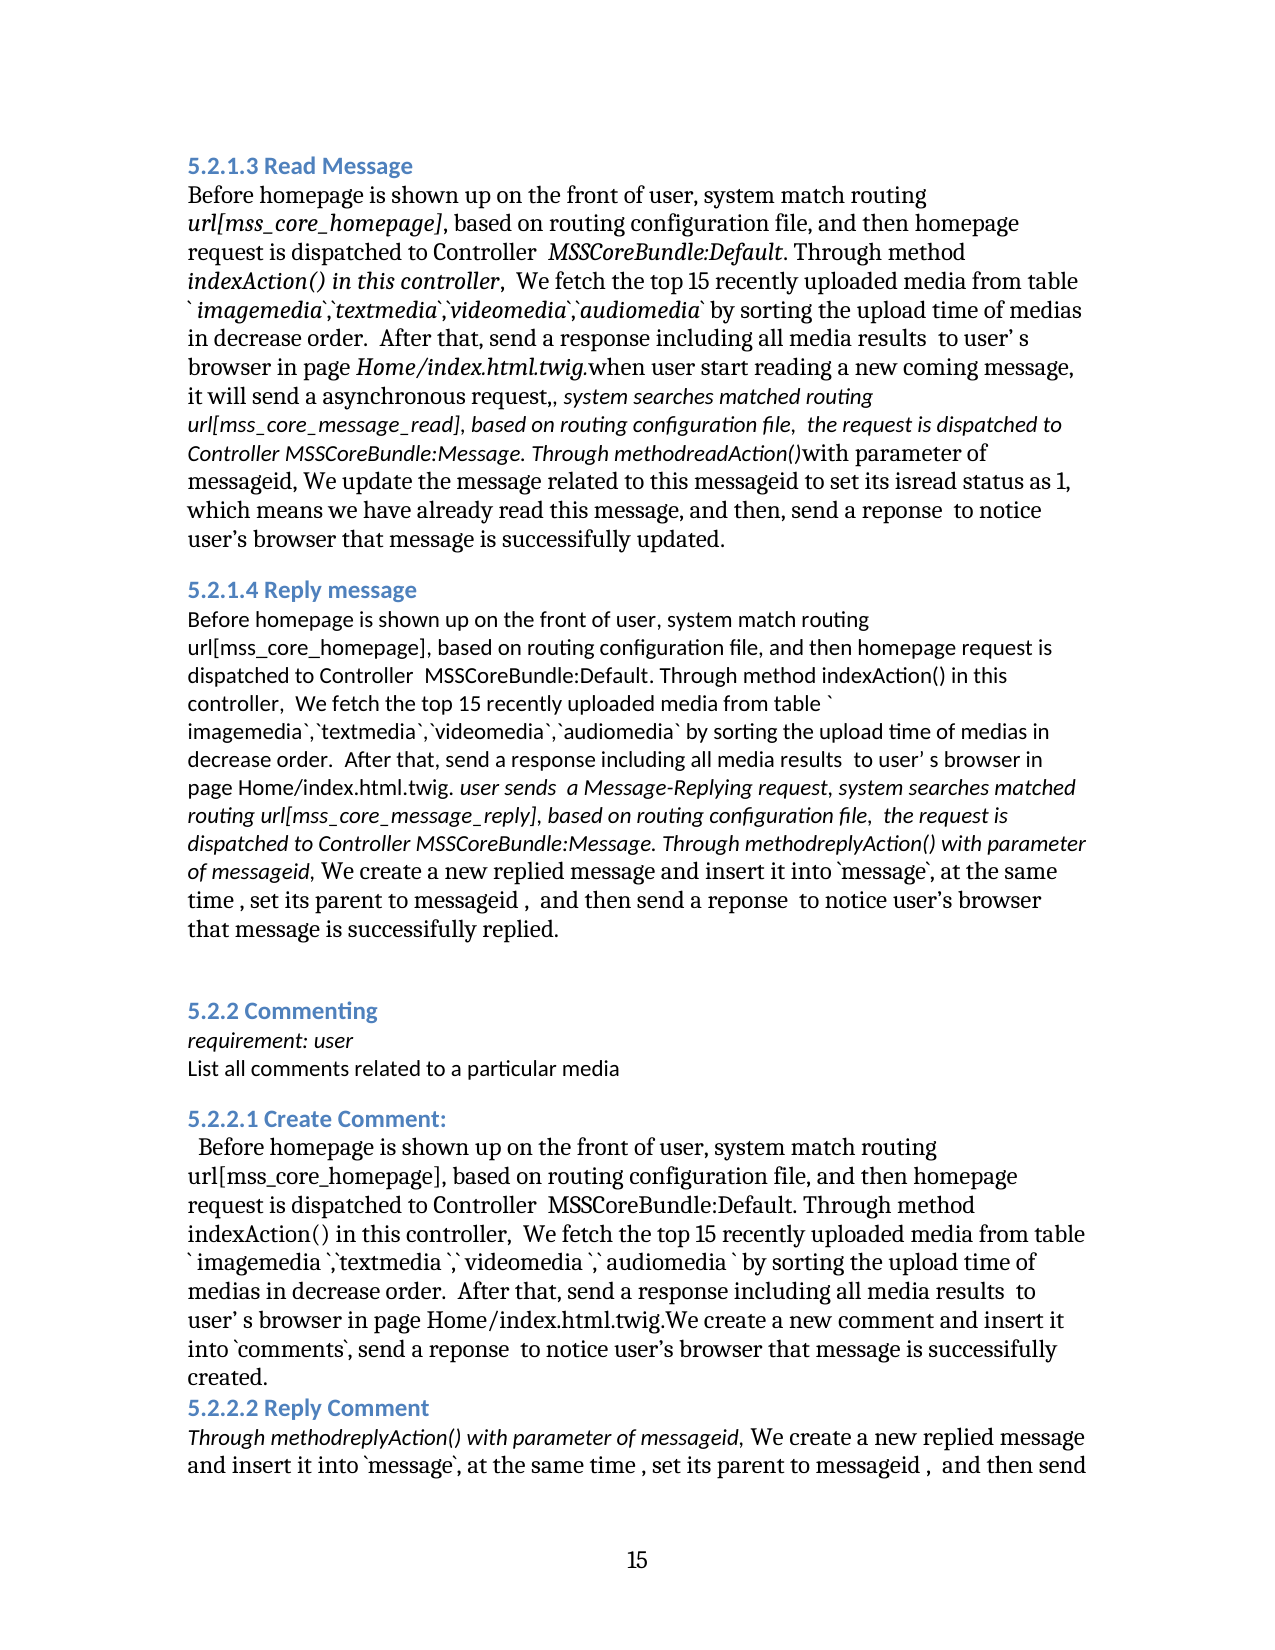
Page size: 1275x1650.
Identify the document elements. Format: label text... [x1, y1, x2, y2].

text requirement: user [187, 1026, 1087, 1054]
subtitle 5.2.1.4 Reply message [187, 574, 1087, 605]
text Before homepage is shown up on the front of user, system match routing url[mss_core_homepage], based on routing configuration file, and then homepage request is dispatched to Controller MSSCoreBundle:Default. Through method indexAction() in this controller, We fetch the top 15 recently uploaded media from table ` imagemedia`,`textmedia`,`videomedia`,`audiomedia` by sorting the upload time of medias in decrease order. After that, send a response including all media results to user’ s browser in page Home/index.html.twig. user sends a Message-Replying request, system searches matched routing url[mss_core_message_reply], based on routing configuration file, the request is dispatched to Controller MSSCoreBundle:Message. Through methodreplyAction() with parameter of messageid, We create a new replied message and insert it into `message`, at the same time , set its parent to messageid , and then send a reponse to notice user’s browser that message is successifully replied. [187, 605, 1087, 943]
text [187, 1423, 1087, 1480]
text Before homepage is shown up on the front of user, system match routing url[mss_core_homepage], based on routing configuration file, and then homepage request is dispatched to Controller MSSCoreBundle:Default. Through method indexAction() in this controller, We fetch the top 15 recently uploaded media from table ` imagemedia `,`textmedia `,` videomedia `,` audiomedia ` by sorting the upload time of medias in decrease order. After that, send a response including all media results to user’ s browser in page Home/index.html.twig.We create a new comment and insert it into `comments`, send a reponse to notice user’s browser that message is successifully created. [187, 1133, 1087, 1392]
text List all comments related to a particular media [187, 1054, 1087, 1082]
text 5.2.2.2 Reply Comment [187, 1392, 1087, 1423]
subtitle 5.2.2 Commenting [187, 995, 1087, 1026]
subtitle 5.2.2.1 Create Comment: [187, 1103, 1087, 1133]
text Before homepage is shown up on the front of user, system match routing url[mss_core_homepage], based on routing configuration file, and then homepage request is dispatched to Controller MSSCoreBundle:Default. Through method indexAction() in this controller, We fetch the top 15 recently uploaded media from table ` imagemedia`,`textmedia`,`videomedia`,`audiomedia` by sorting the upload time of medias in decrease order. After that, send a response including all media results to user’ s browser in page Home/index.html.twig.when user start reading a new coming message, it will send a asynchronous request,, system searches matched routing url[mss_core_message_read], based on routing configuration file, the request is dispatched to Controller MSSCoreBundle:Message. Through methodreadAction()with parameter of messageid, We update the message related to this messageid to set its isread status as 1, which means we have already read this message, and then, send a reponse to notice user’s browser that message is successifully updated. [187, 181, 1087, 553]
subtitle 5.2.1.3 Read Message [187, 150, 1087, 181]
